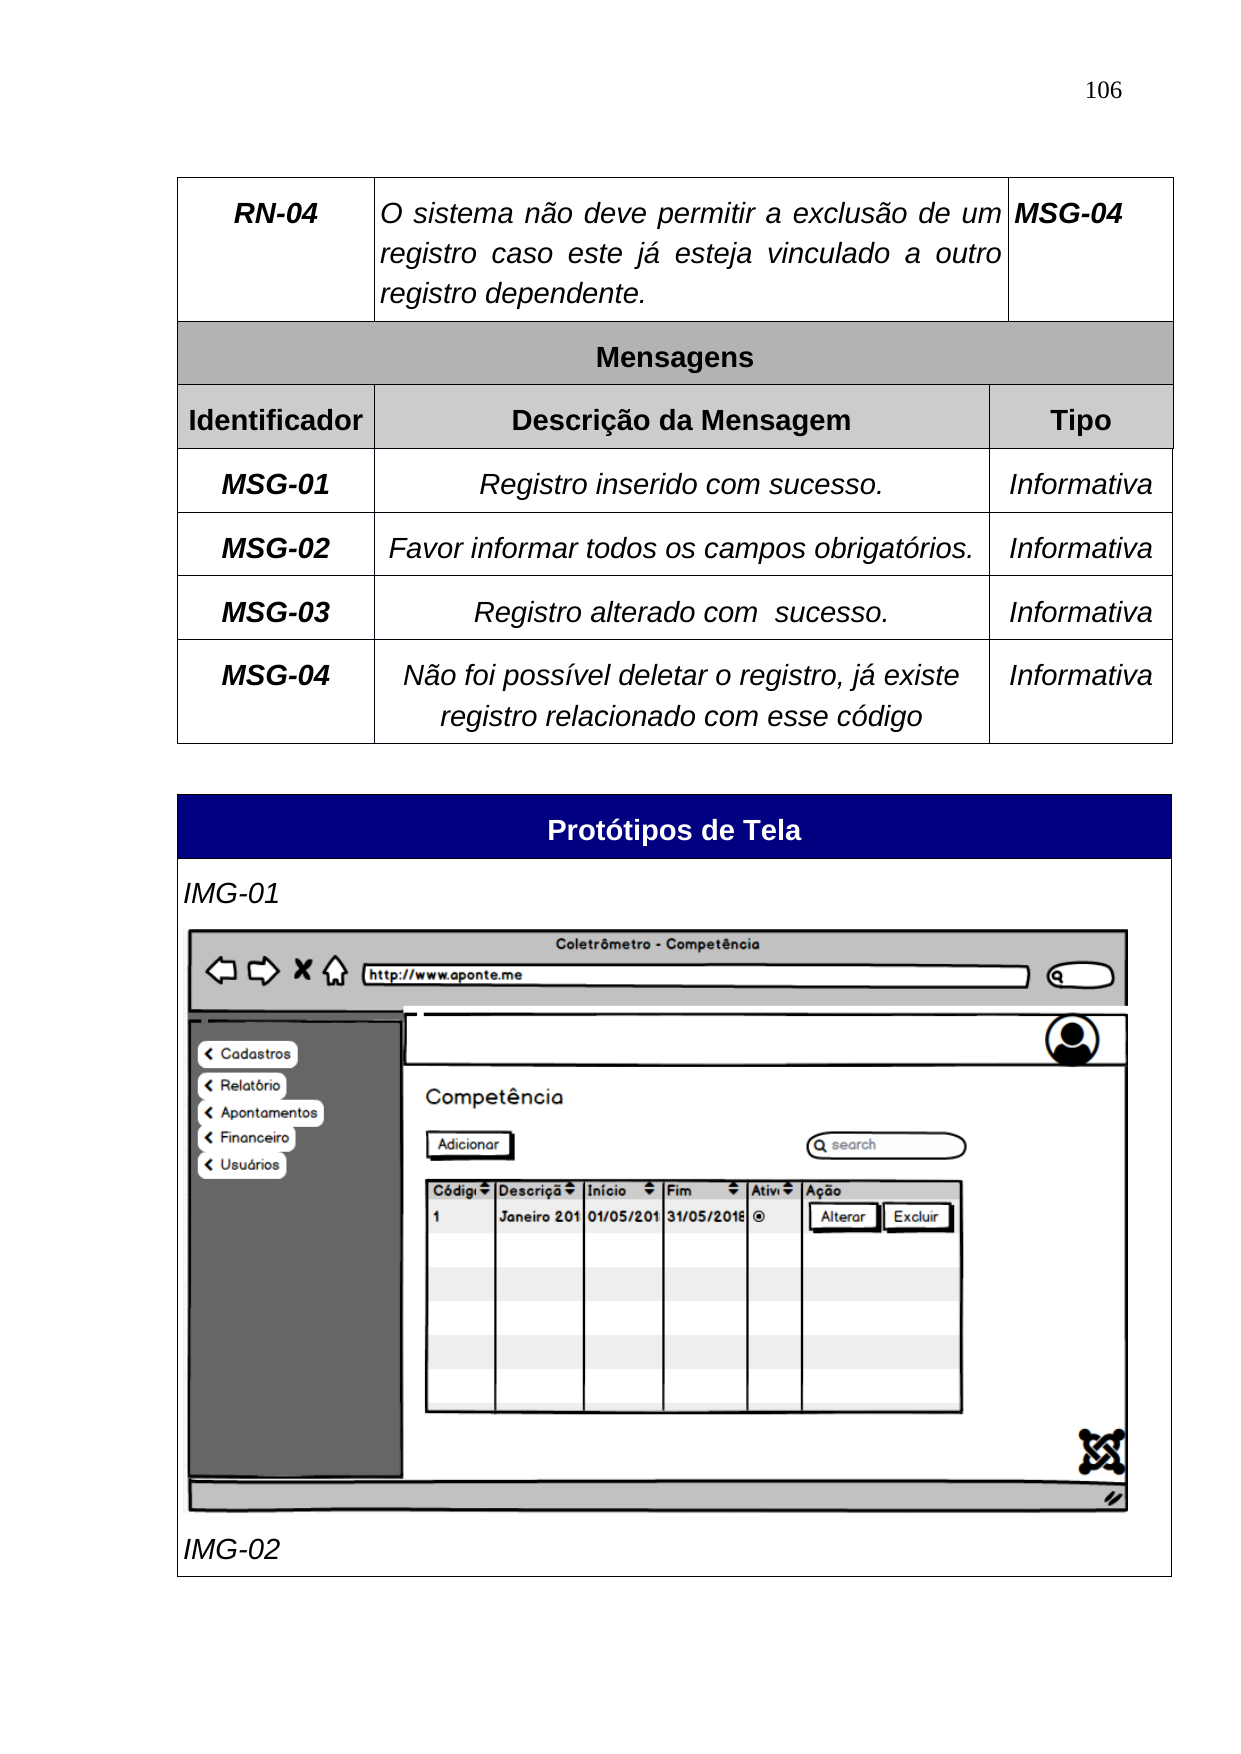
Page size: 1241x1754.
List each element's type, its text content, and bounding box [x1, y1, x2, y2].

table_cell Informativa [990, 576, 1172, 639]
table_cell Registro alterado com sucesso. [375, 576, 989, 639]
table_cell Informativa [990, 449, 1172, 512]
table_cell MSG-04 [178, 640, 374, 743]
table_cell MSG-04 [1009, 178, 1173, 321]
table_cell Informativa [990, 640, 1172, 743]
table_cell MSG-02 [178, 513, 374, 575]
table_cell Identificador [178, 385, 374, 448]
table_header Protótipos de Tela [178, 795, 1171, 858]
table_cell Registro inserido com sucesso. [375, 449, 989, 512]
table_cell Não foi possível deletar o registro, já existe registro relacionado com esse código [375, 640, 989, 743]
table_cell IMG-01 IMG-02 [178, 859, 1171, 1576]
table_cell Tipo [990, 385, 1173, 448]
table_cell Favor informar todos os campos obrigatórios. [375, 513, 989, 575]
table_cell MSG-01 [178, 449, 374, 512]
table_cell O sistema não deve permitir a exclusão de um registro caso este já esteja vinculado a outro registro dependente. [375, 178, 1008, 321]
table_cell Mensagens [178, 322, 1173, 384]
table_cell RN-04 [178, 178, 374, 321]
picture [182, 929, 1128, 1514]
table_cell Descrição da Mensagem [375, 385, 989, 448]
table_cell MSG-03 [178, 576, 374, 639]
table_cell Informativa [990, 513, 1172, 575]
